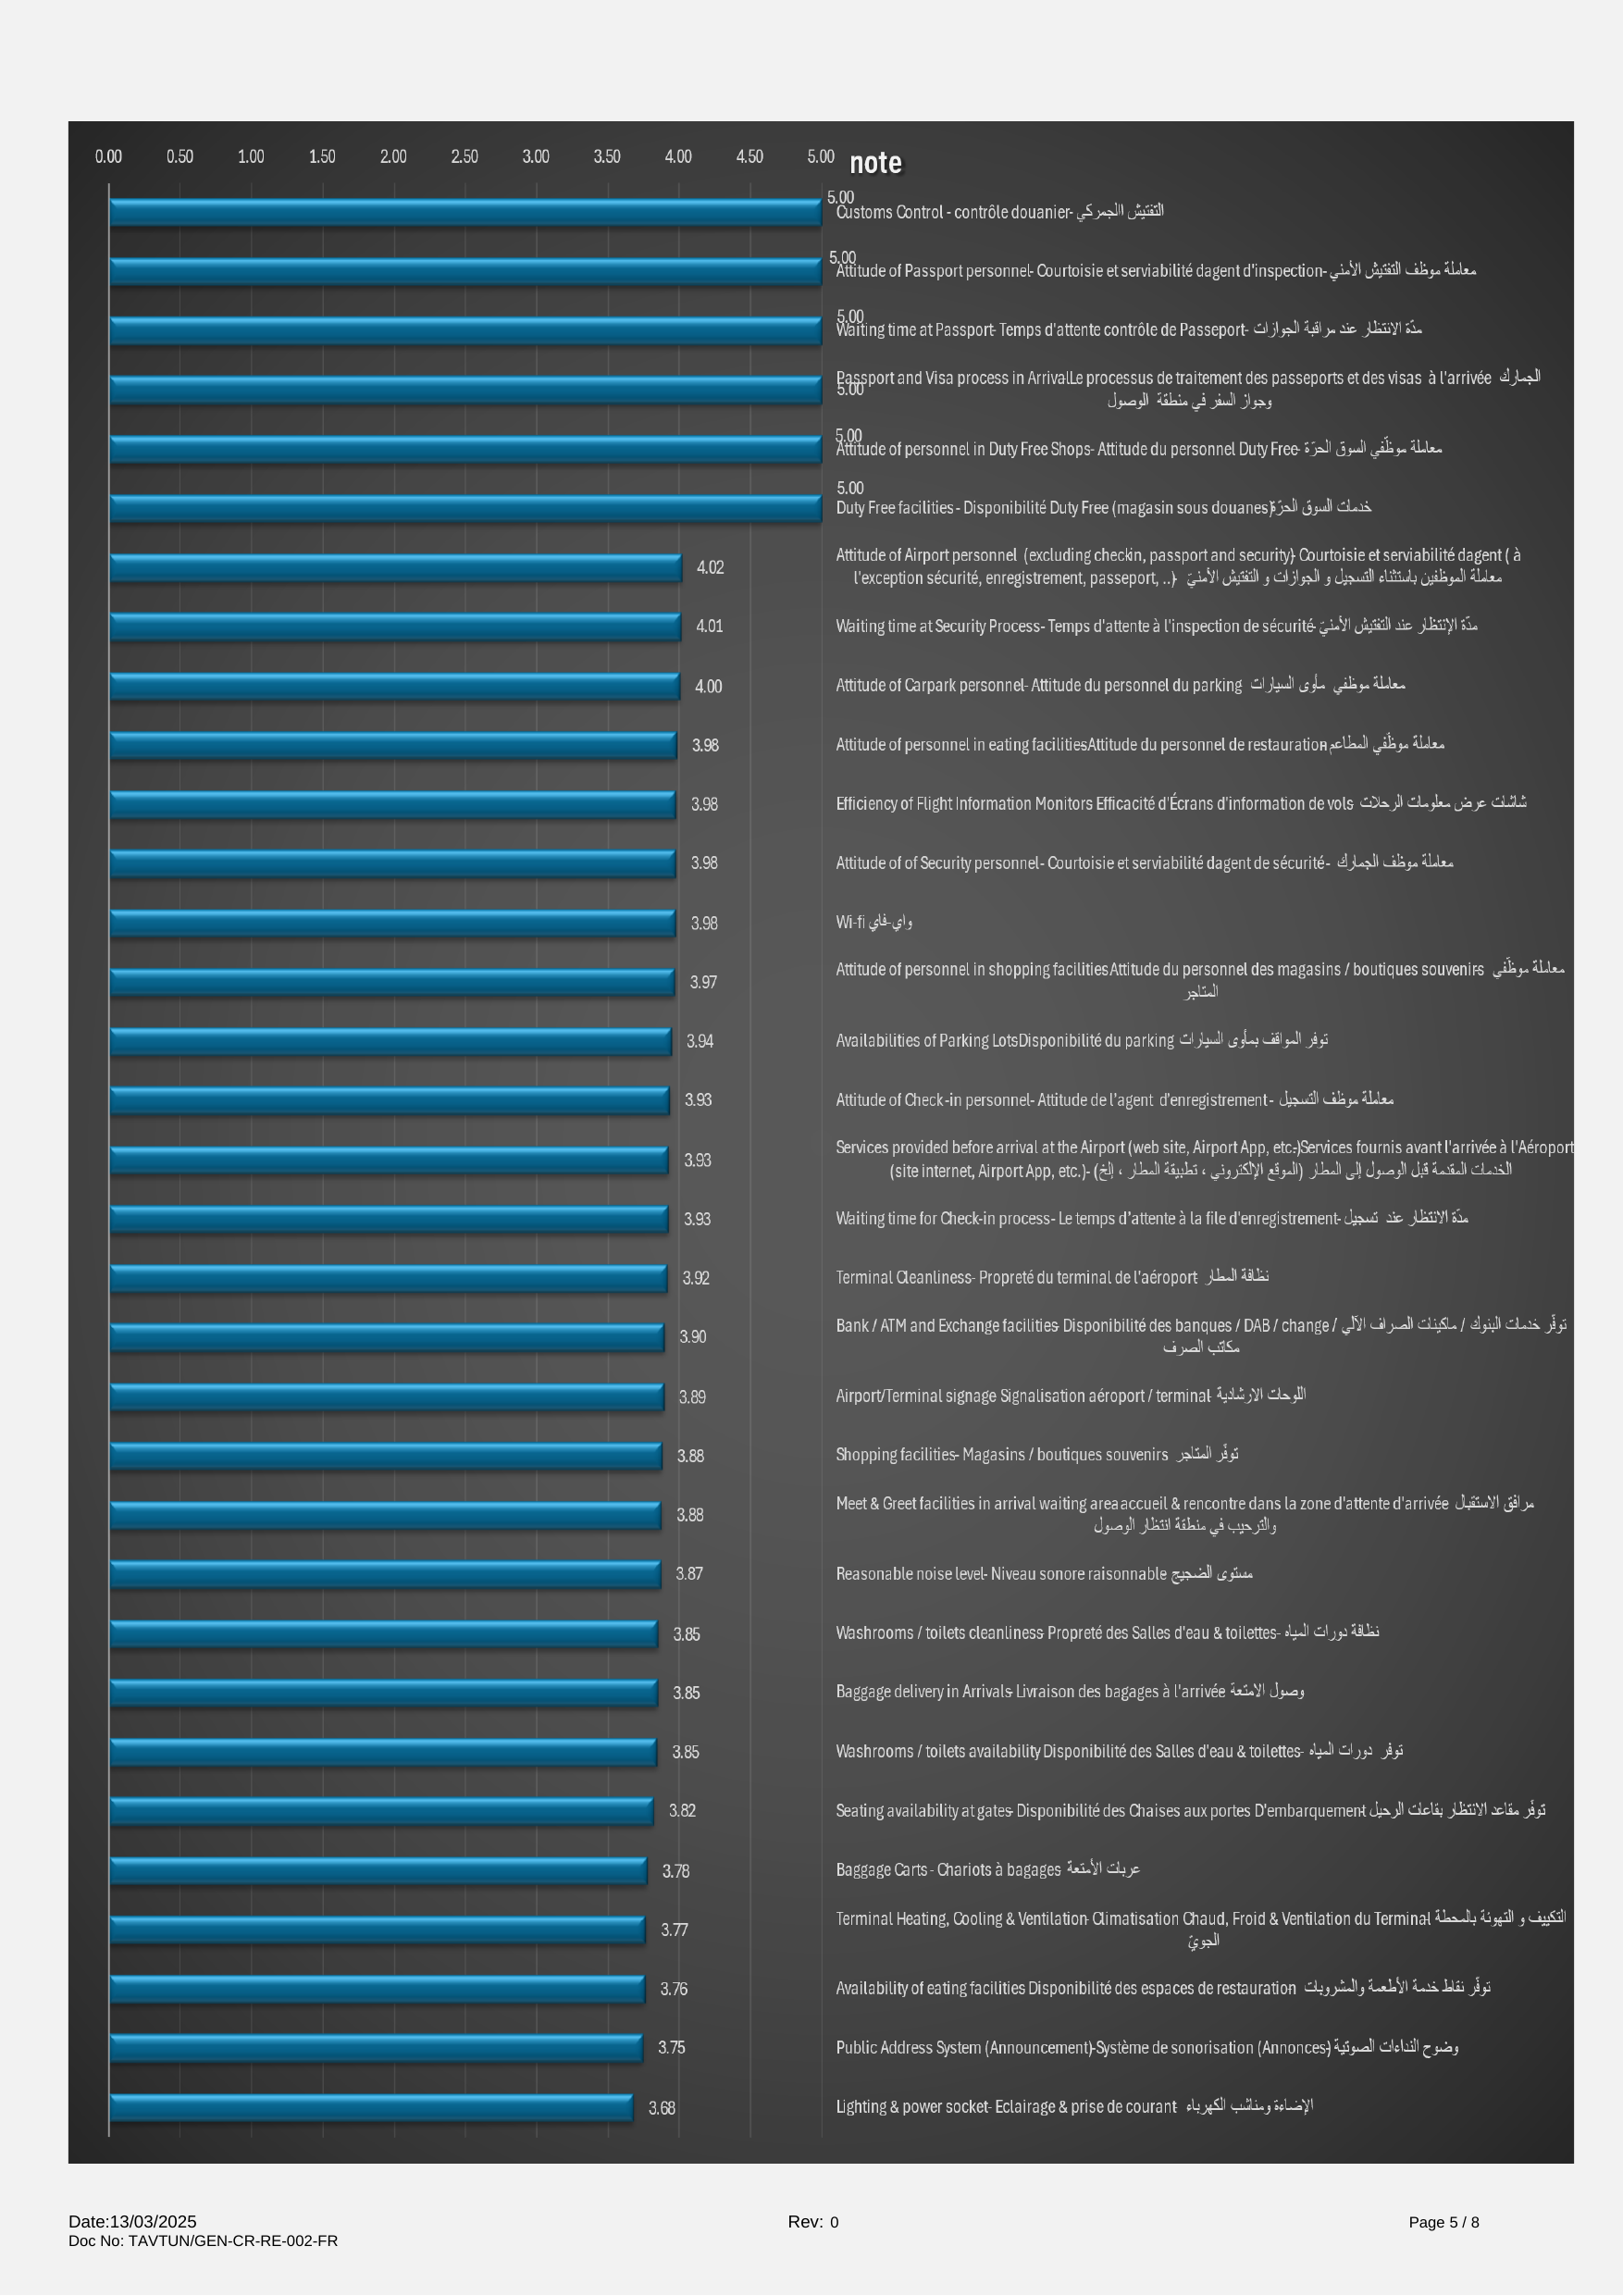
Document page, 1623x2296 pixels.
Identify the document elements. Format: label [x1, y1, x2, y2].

picture [68, 121, 1575, 2164]
